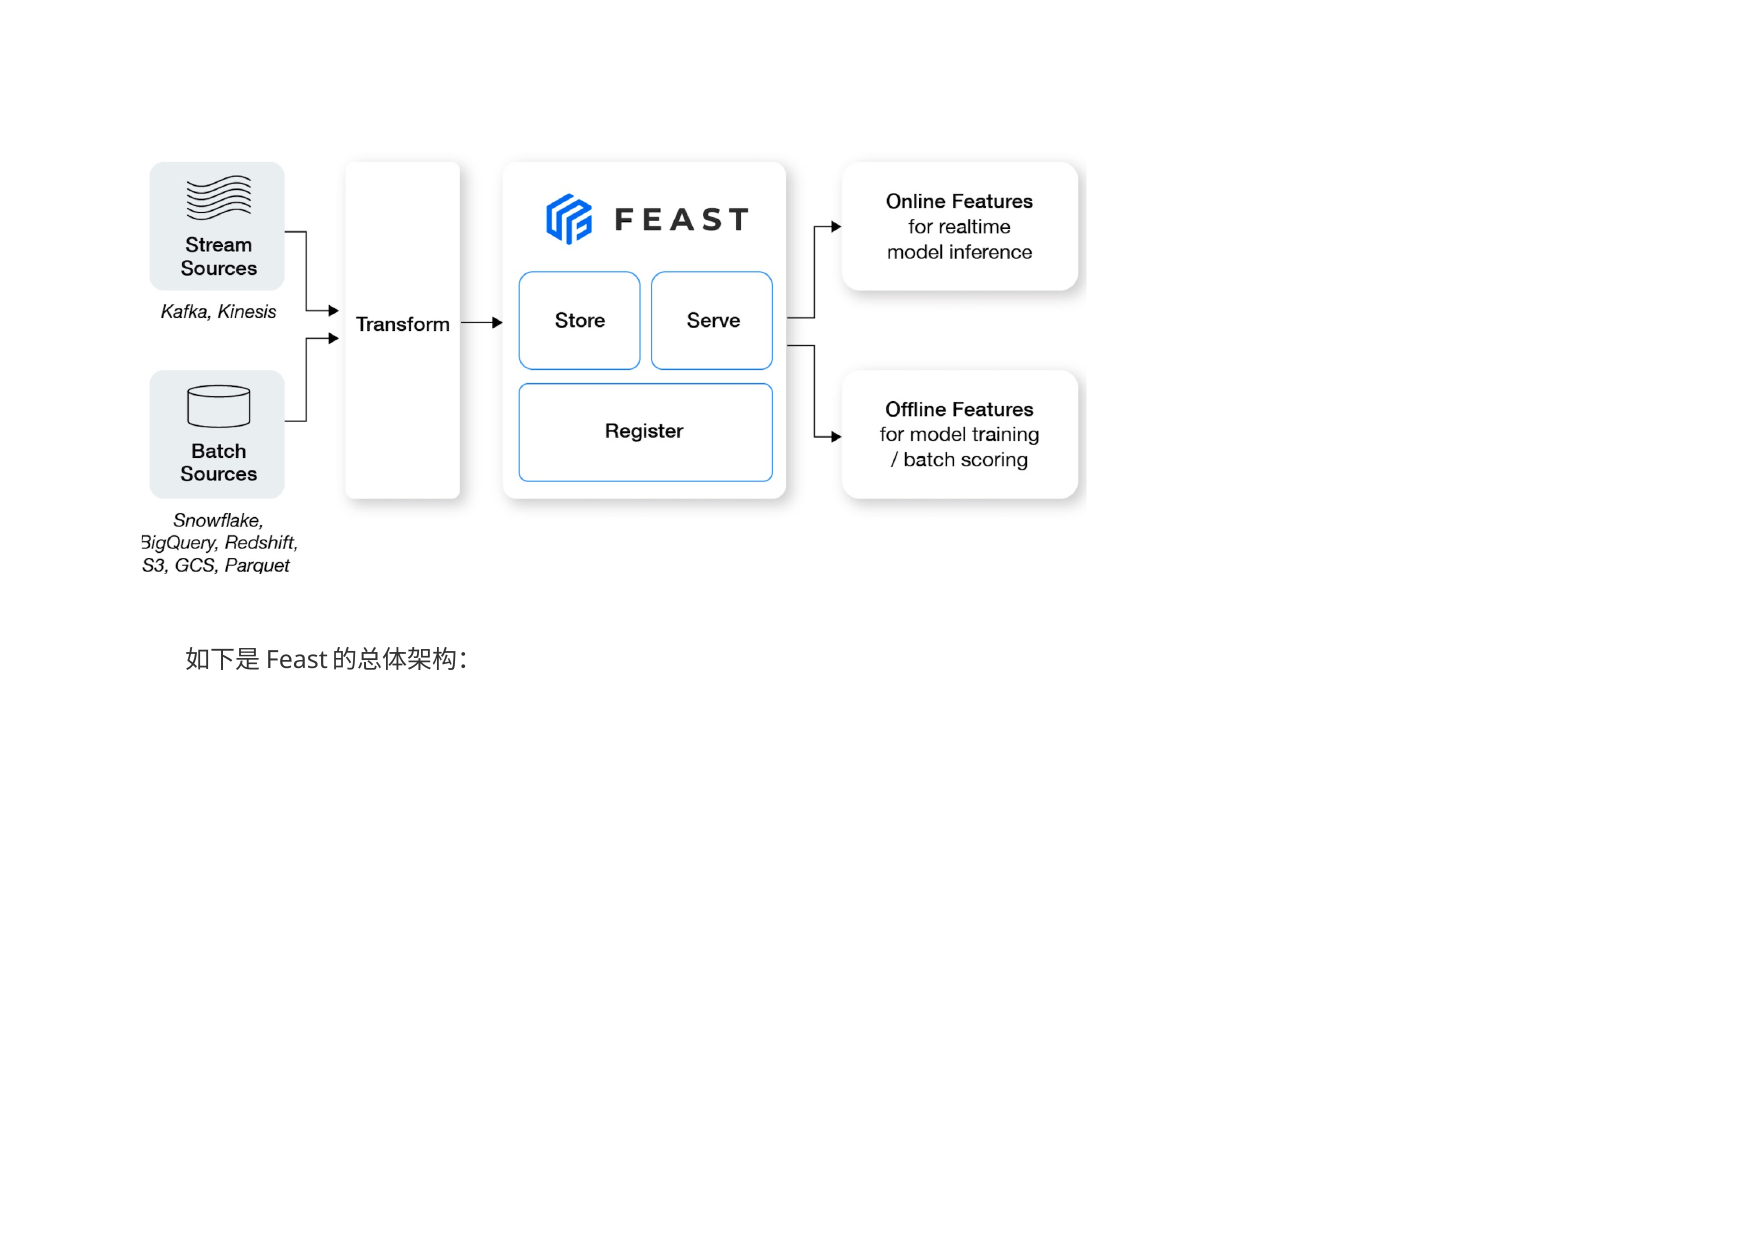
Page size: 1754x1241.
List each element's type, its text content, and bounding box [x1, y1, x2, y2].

picture [141, 147, 1087, 574]
list 如下是Feast的总体架构： [142, 640, 1612, 676]
